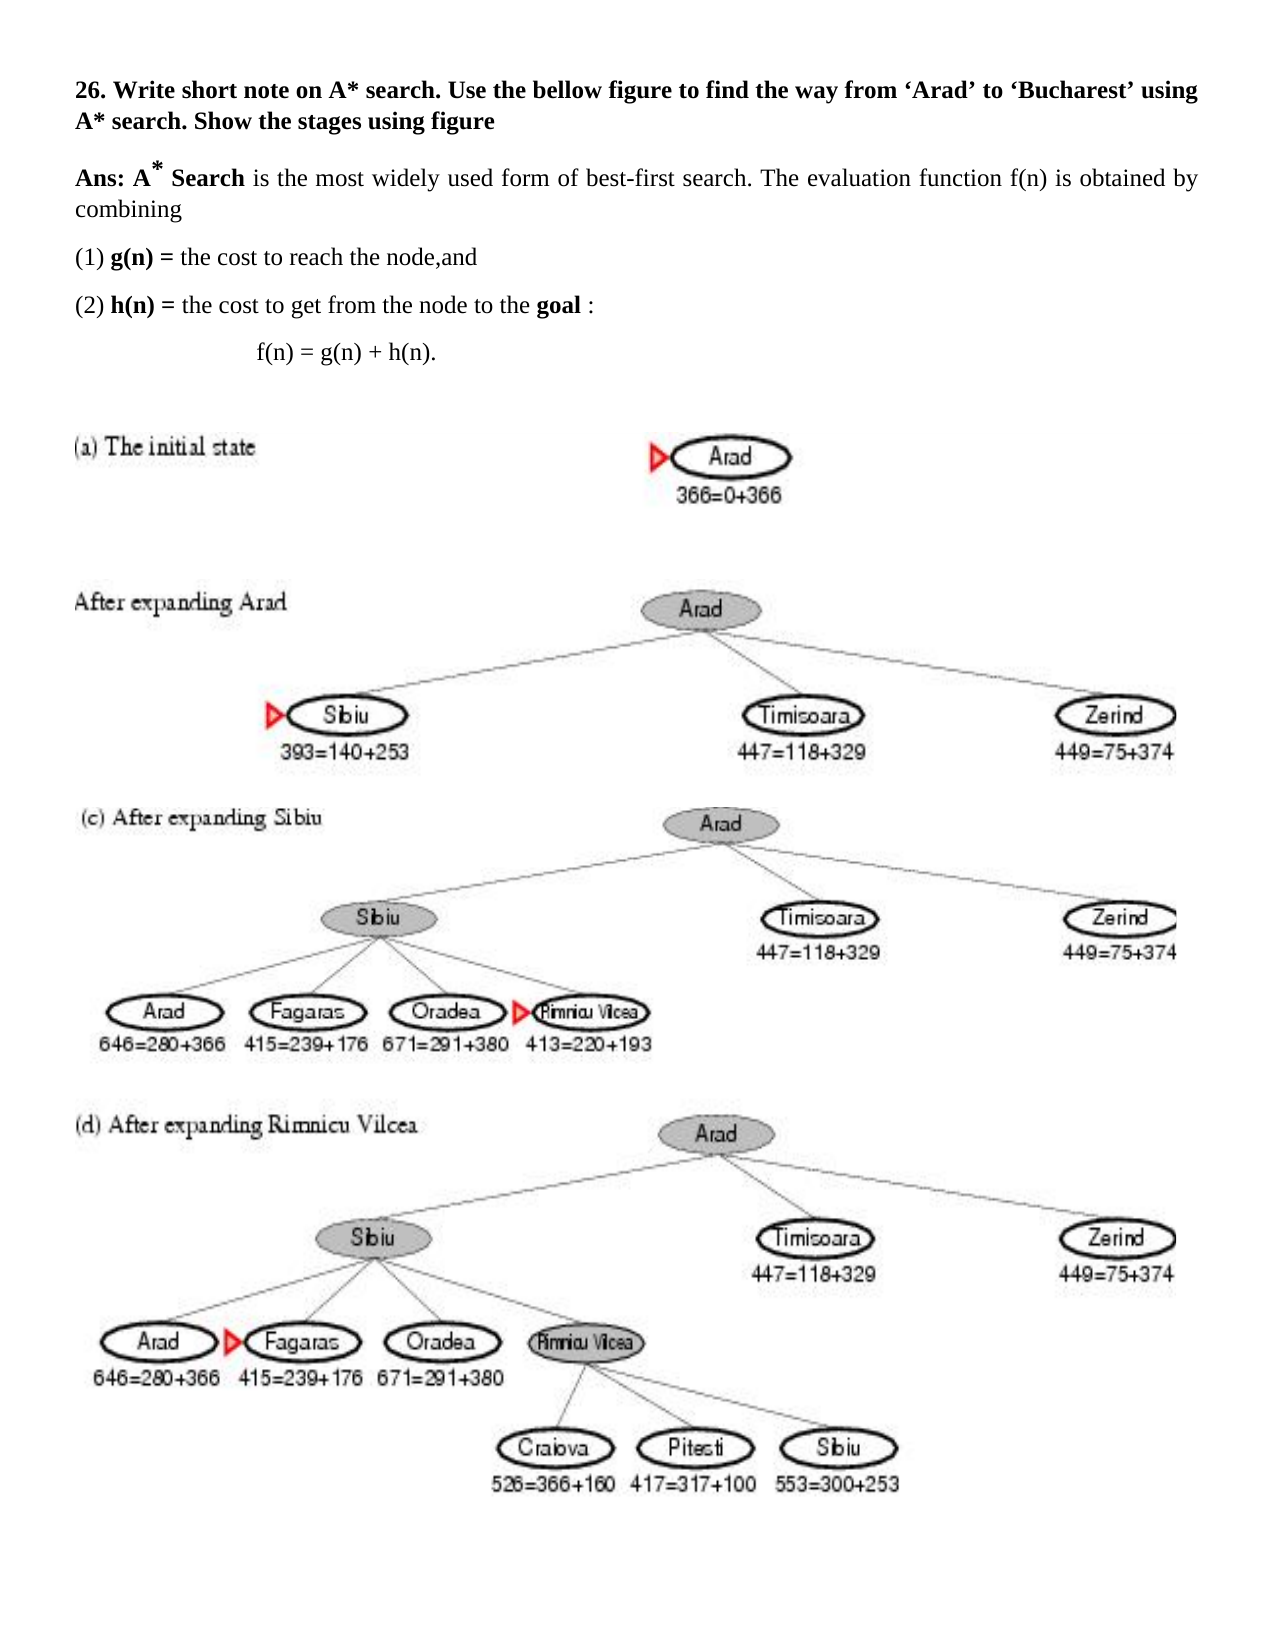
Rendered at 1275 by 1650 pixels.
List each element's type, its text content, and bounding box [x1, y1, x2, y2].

text 26. Write short note on A* search. Use the bellow figure to find the way from ‘Arad’ to ‘Bucharest’ using A* search. Show the stages using figure [75, 75, 1200, 135]
text (2) h(n) = the cost to get from the node to the goal : [75, 290, 1200, 318]
text Ans: A* Search is the most widely used form of best-first search. The evaluation function f(n) is obtained by combining [75, 154, 1200, 223]
text (1) g(n) = the cost to reach the node,and [75, 242, 1200, 271]
text f(n) = g(n) + h(n). [75, 337, 1200, 366]
